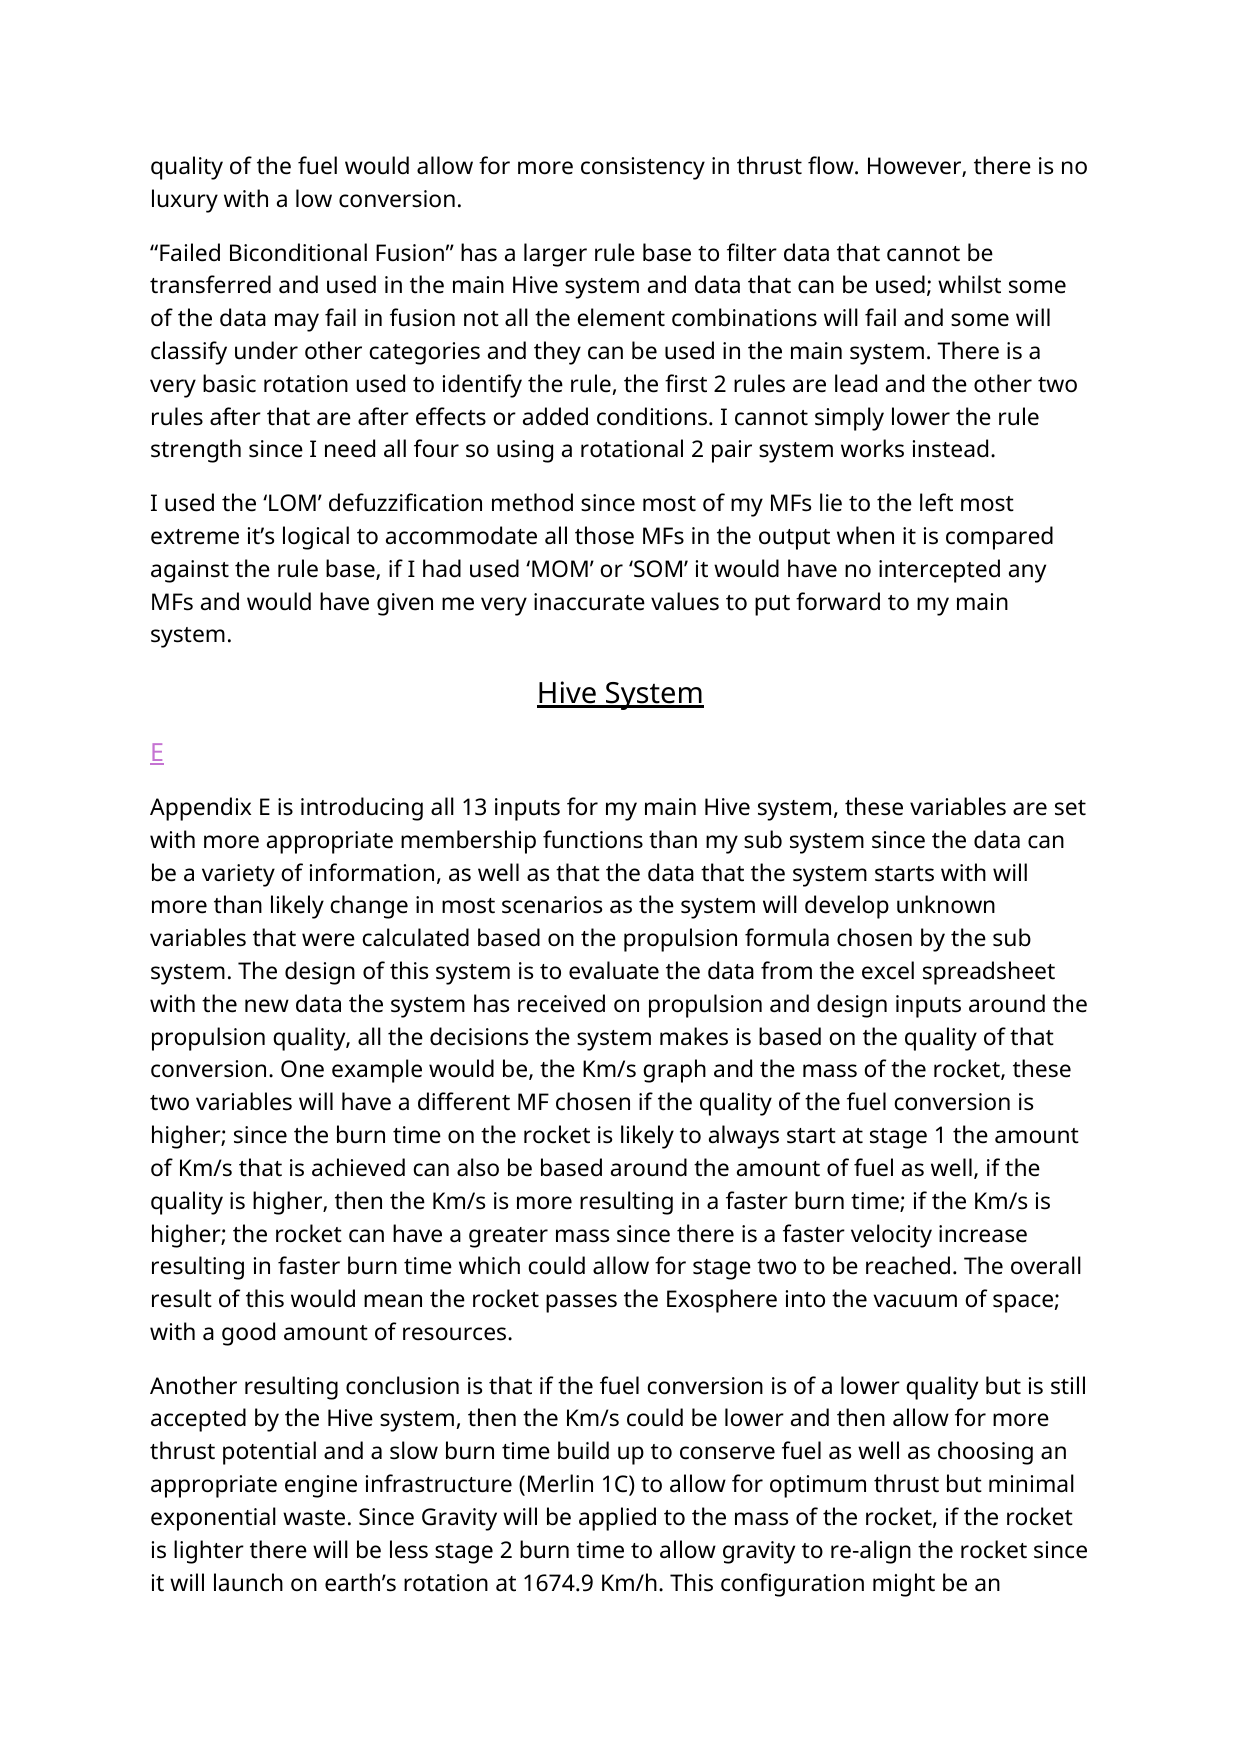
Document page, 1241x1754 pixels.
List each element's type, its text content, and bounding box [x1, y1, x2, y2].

text Hive System [150, 672, 1090, 712]
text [150, 150, 1090, 214]
text I used the ‘LOM’ defuzzification method since most of my MFs lie to the left most extreme it’s logical to accommodate all those MFs in the output when it is compared against the rule base, if I had used ‘MOM’ or ‘SOM’ it would have no intercepted any MFs and would have given me very inaccurate values to put forward to my main system. [150, 487, 1090, 649]
text “Failed Biconditional Fusion” has a larger rule base to filter data that cannot be transferred and used in the main Hive system and data that can be used; whilst some of the data may fail in fusion not all the element combinations will fail and some will classify under other categories and they can be used in the main system. There is a very basic rotation used to identify the rule, the first 2 rules are lead and the other two rules after that are after effects or added conditions. I cannot simply lower the rule strength since I need all four so using a rotational 2 pair system works instead. [150, 236, 1090, 464]
text Appendix E is introducing all 13 inputs for my main Hive system, these variables are set with more appropriate membership functions than my sub system since the data can be a variety of information, as well as that the data that the system starts with will more than likely change in most scenarios as the system will develop unknown variables that were calculated based on the propulsion formula chosen by the sub system. The design of this system is to evaluate the data from the excel spreadsheet with the new data the system has received on propulsion and design inputs around the propulsion quality, all the decisions the system makes is based on the quality of that conversion. One example would be, the Km/s graph and the mass of the rocket, these two variables will have a different MF chosen if the quality of the fuel conversion is higher; since the burn time on the rocket is likely to always start at stage 1 the amount of Km/s that is achieved can also be based around the amount of fuel as well, if the quality is higher, then the Km/s is more resulting in a faster burn time; if the Km/s is higher; the rocket can have a greater mass since there is a faster velocity increase resulting in faster burn time which could allow for stage two to be reached. The overall result of this would mean the rocket passes the Exosphere into the vacuum of space; with a good amount of resources. [150, 791, 1090, 1347]
text E [150, 734, 1090, 768]
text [150, 1369, 1090, 1598]
